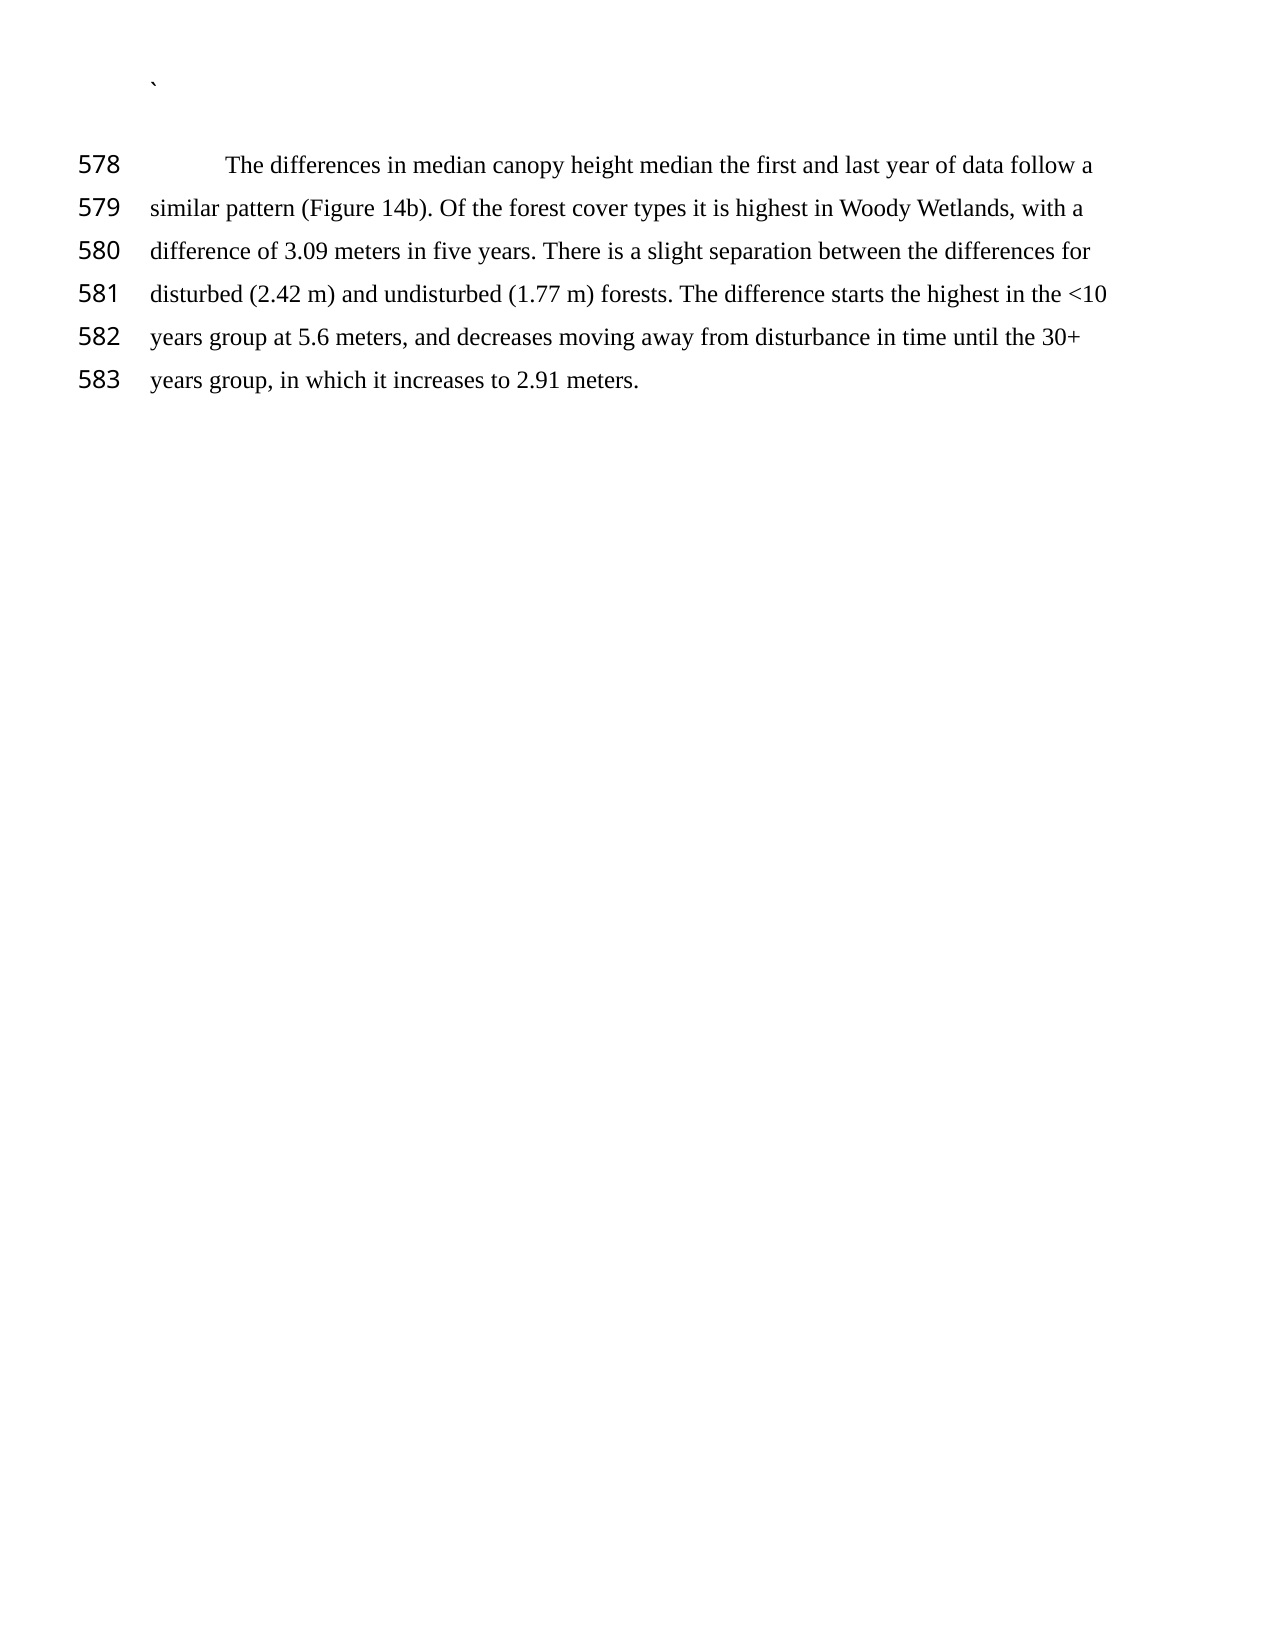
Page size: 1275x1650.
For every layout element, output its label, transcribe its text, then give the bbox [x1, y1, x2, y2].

text The differences in median canopy height median the first and last year of data follow a similar pattern (Figure 14b). Of the forest cover types it is highest in Woody Wetlands, with a difference of 3.09 meters in five years. There is a slight separation between the differences for disturbed (2.42 m) and undisturbed (1.77 m) forests. The difference starts the highest in the <10 years group at 5.6 meters, and decreases moving away from disturbance in time until the 30+ years group, in which it increases to 2.91 meters. [150, 150, 1125, 394]
